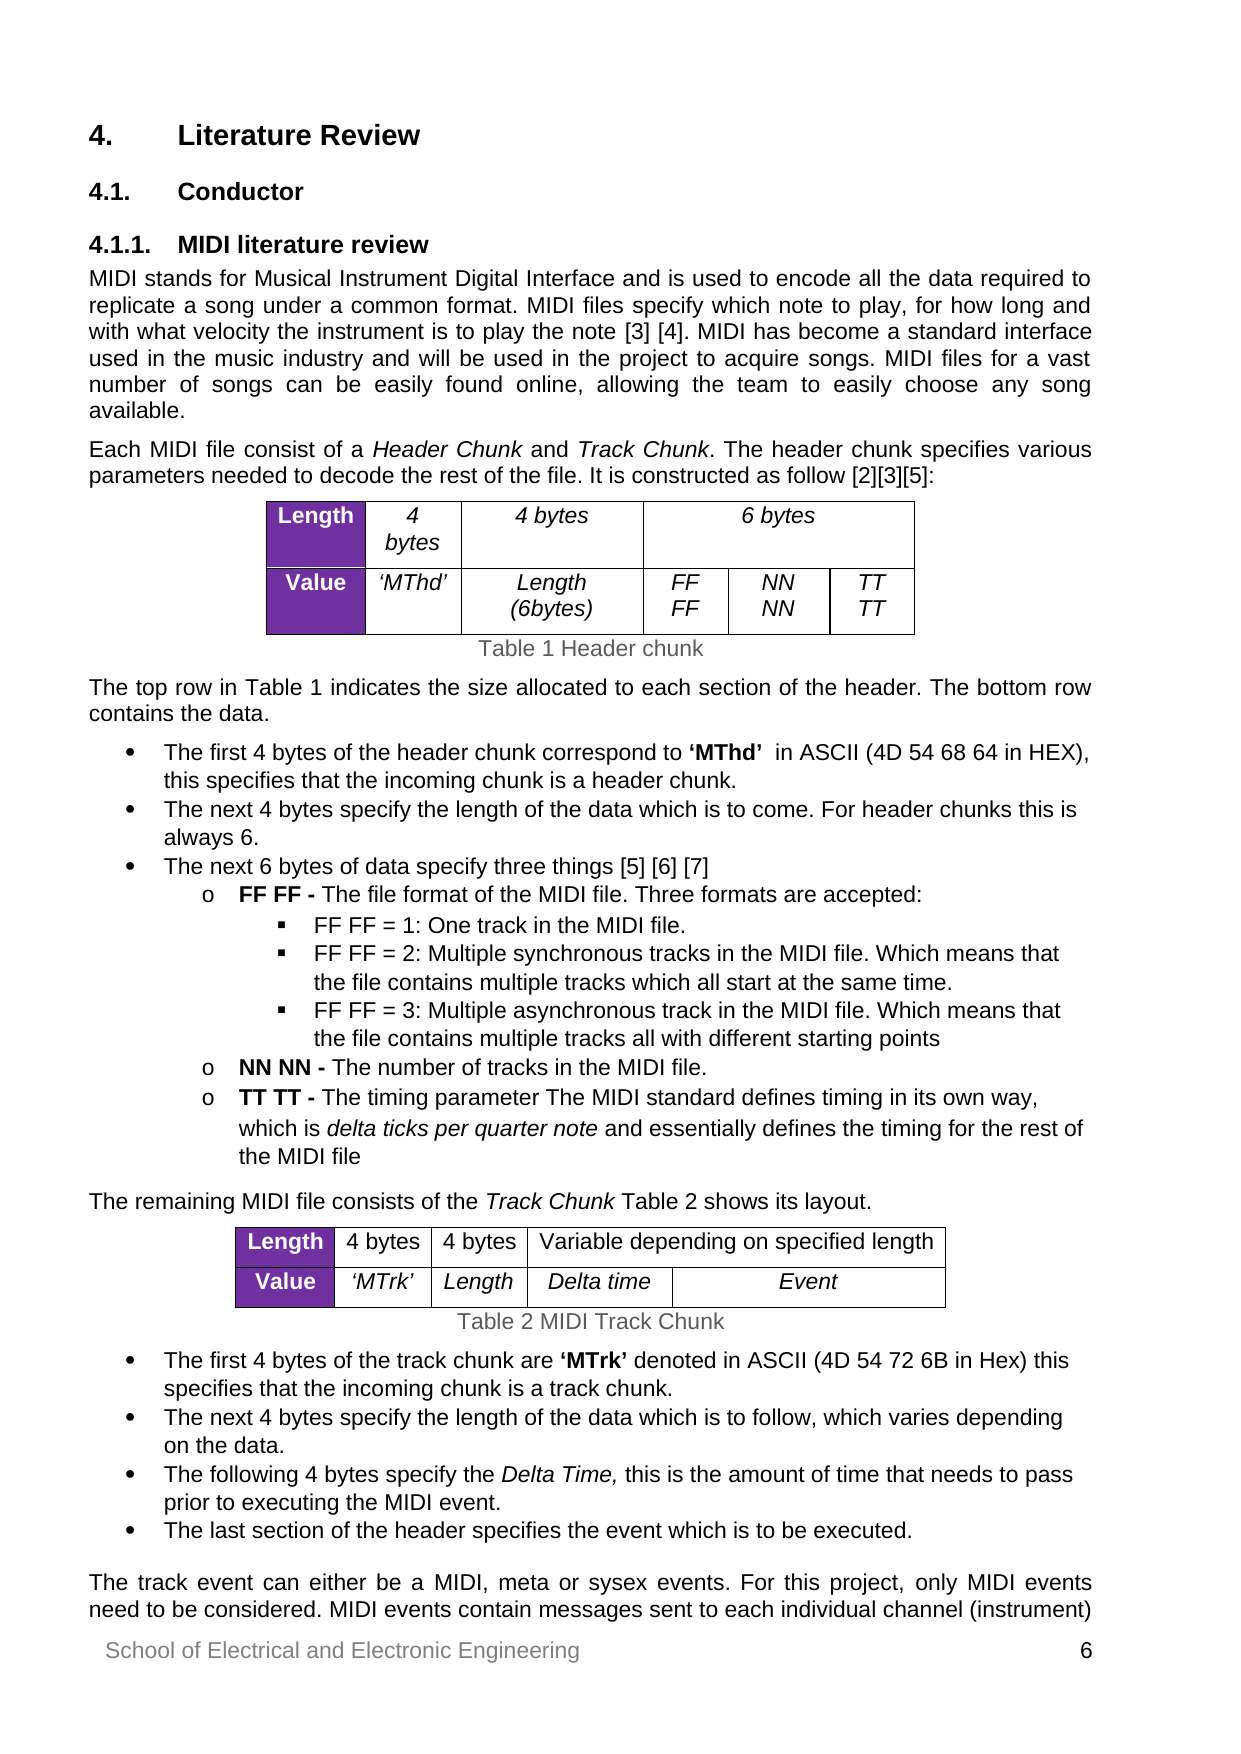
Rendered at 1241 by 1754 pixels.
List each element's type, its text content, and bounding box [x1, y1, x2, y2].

list FF FF = 1: One track in the MIDI file. [276, 912, 1092, 938]
list FF FF = 2: Multiple synchronous tracks in the MIDI file. Which means that the file contains multiple tracks which all start at the same time. [276, 940, 1092, 995]
list The last section of the header specifies the event which is to be executed. [126, 1517, 1092, 1544]
table_header 6 bytes [644, 502, 914, 567]
subtitle Conductor [89, 177, 1092, 205]
table_cell Length (6bytes) [462, 569, 643, 634]
text The top row in Table 1 indicates the size allocated to each section of the header. The bottom row contains the data. [89, 674, 1092, 726]
table_header Length [267, 502, 365, 567]
table_header 4 bytes [462, 502, 643, 567]
text Table 2 MIDI Track Chunk [89, 1308, 1092, 1334]
list FF FF - The file format of the MIDI file. Three formats are accepted: [201, 881, 1092, 909]
text The remaining MIDI file consists of the Track Chunk Table 2 shows its layout. [89, 1188, 1092, 1214]
list The first 4 bytes of the header chunk correspond to ‘MThd’ in ASCII (4D 54 68 64 in HEX), this specifies that the incoming chunk is a header chunk. [126, 739, 1092, 794]
table_header 4 bytes [335, 1228, 431, 1267]
text Each MIDI file consist of a Header Chunk and Track Chunk. The header chunk specifies various parameters needed to decode the rest of the file. It is constructed as follow [2][3][5]: [89, 436, 1092, 489]
table_header Variable depending on specified length [528, 1228, 945, 1267]
table_cell NN NN [729, 569, 829, 634]
table_cell ‘MThd’ [366, 569, 461, 634]
list The next 6 bytes of data specify three things [126, 853, 1092, 879]
table_cell ‘MTrk’ [335, 1268, 431, 1307]
list The next 4 bytes specify the length of the data which is to come. For header chunks this is always 6. [126, 796, 1092, 851]
table_header 4 bytes [432, 1228, 527, 1267]
table_cell Event [673, 1268, 945, 1307]
table_header Length [236, 1228, 334, 1267]
table_cell Value [267, 569, 365, 634]
text MIDI stands for Musical Instrument Digital Interface and is used to encode all the data required to replicate a song under a common format. MIDI files specify which note to play, for how long and with what velocity the instrument is to play the note . MIDI has become a standard interface used in the music industry and will be used in the project to acquire songs. MIDI files for a vast number of songs can be easily found online, allowing the team to easily choose any song available. [89, 265, 1092, 423]
subtitle Literature Review [89, 118, 1092, 152]
table_cell Length [432, 1268, 527, 1307]
list The following 4 bytes specify the Delta Time, this is the amount of time that needs to pass prior to executing the MIDI event. [126, 1461, 1092, 1515]
table_cell Delta time [528, 1268, 672, 1307]
list FF FF = 3: Multiple asynchronous track in the MIDI file. Which means that the file contains multiple tracks all with different starting points [276, 997, 1092, 1052]
list NN NN - The number of tracks in the MIDI file. [201, 1054, 1092, 1082]
table_cell FF FF [644, 569, 728, 634]
table_cell TT TT [831, 569, 914, 634]
table_header 4 bytes [366, 502, 461, 567]
list The first 4 bytes of the track chunk are ‘MTrk’ denoted in ASCII (4D 54 72 6B in Hex) this specifies that the incoming chunk is a track chunk. [126, 1347, 1092, 1402]
list The next 4 bytes specify the length of the data which is to follow, which varies depending on the data. [126, 1404, 1092, 1458]
subtitle MIDI literature review [89, 230, 1092, 259]
list TT TT - The timing parameter The MIDI standard defines timing in its own way, which is delta ticks per quarter note and essentially defines the timing for the rest of the MIDI file [201, 1084, 1092, 1169]
text Table 1 Header chunk [89, 635, 1092, 661]
table_cell Value [236, 1268, 334, 1307]
